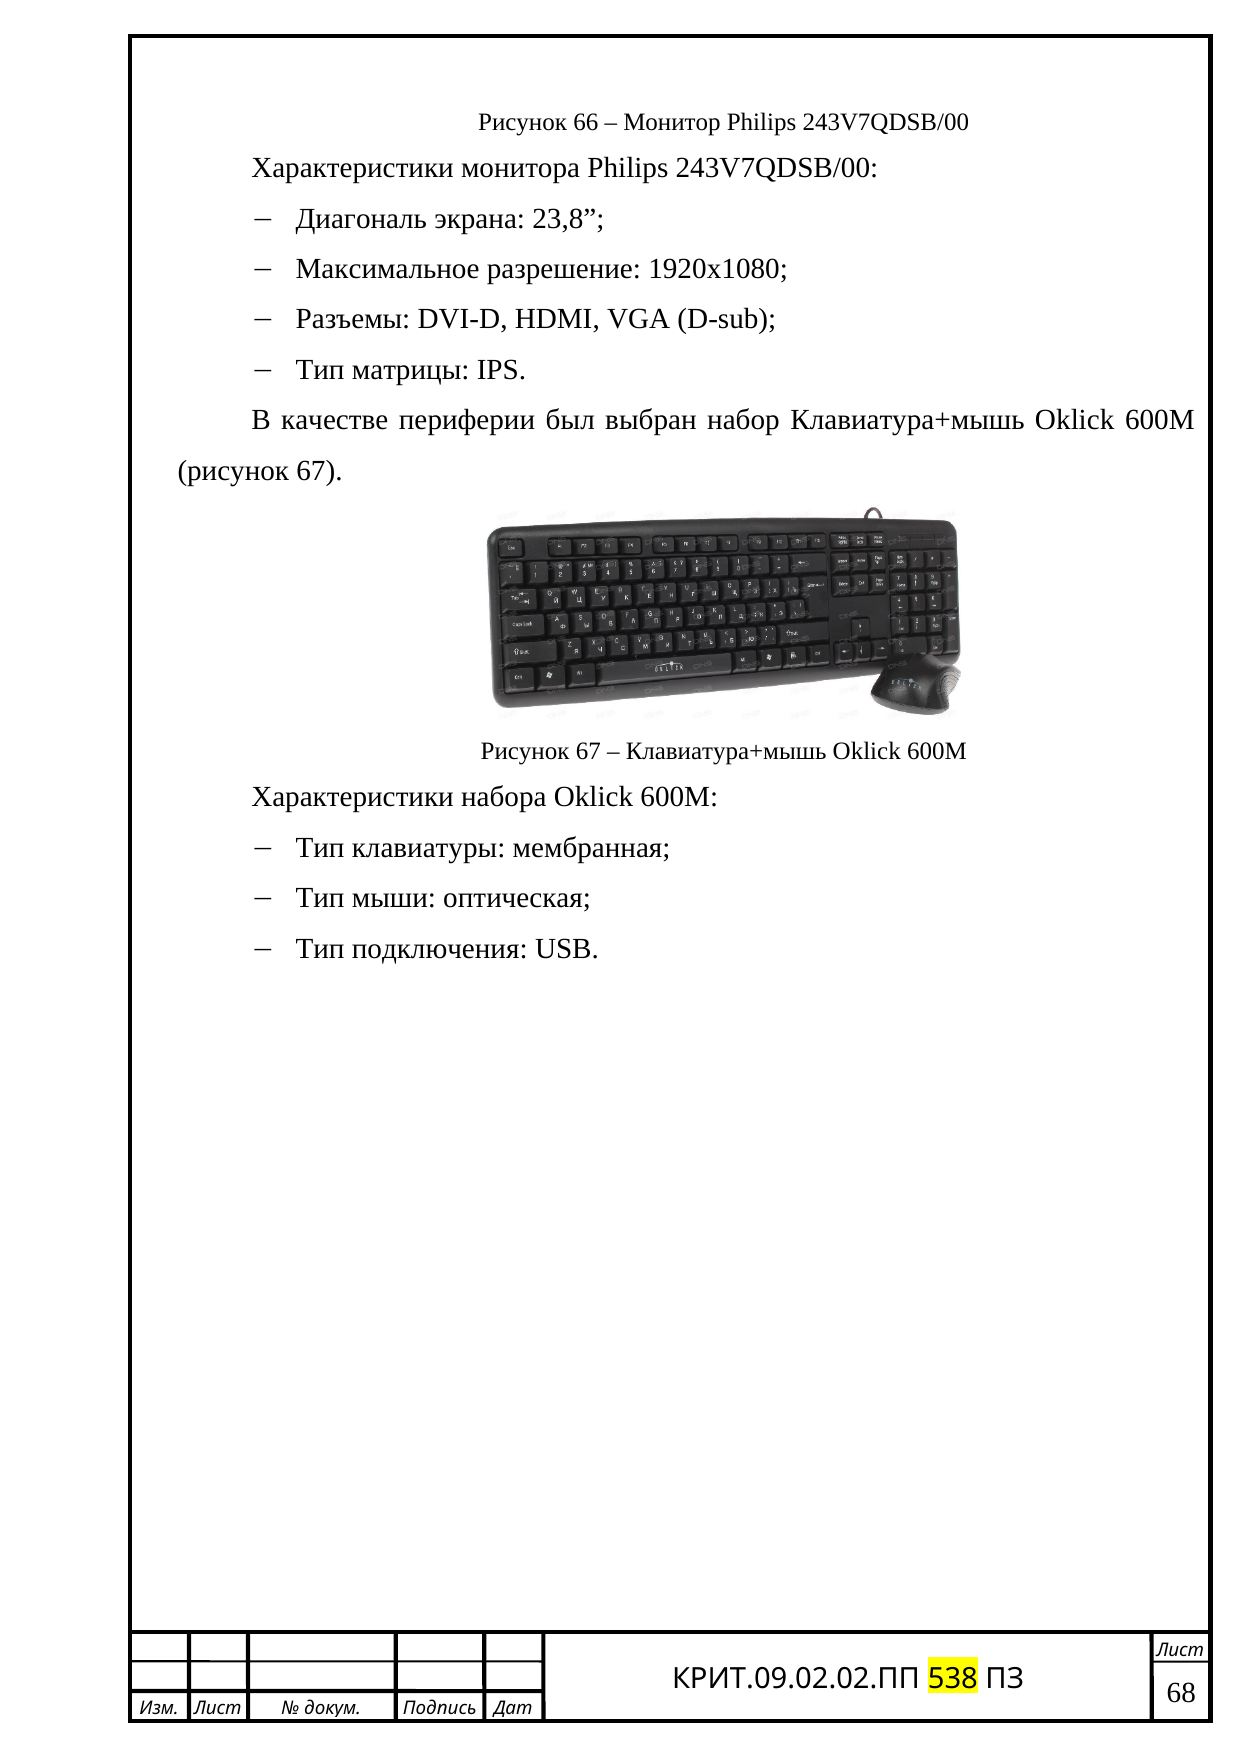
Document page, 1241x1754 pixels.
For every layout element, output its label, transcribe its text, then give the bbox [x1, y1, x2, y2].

list Тип мыши: оптическая; [177, 880, 1196, 914]
list Диагональ экрана: 23,8”; [177, 201, 1196, 234]
list Максимальное разрешение: 1920x1080; [177, 251, 1196, 285]
text Рисунок 67 – Клавиатура+мышь Oklick 600M [177, 736, 1196, 765]
list Тип подключения: USB. [177, 931, 1196, 964]
text Характеристики набора Oklick 600M: [177, 779, 1196, 813]
picture [483, 503, 965, 720]
list Тип матрицы: IPS. [177, 352, 1196, 386]
list Тип клавиатуры: мембранная; [177, 830, 1196, 863]
text В качестве периферии был выбран набор Клавиатура+мышь Oklick 600M (рисунок 67). [177, 402, 1196, 486]
text Рисунок 66 – Монитор Philips 243V7QDSB/00 [177, 107, 1196, 136]
list Разъемы: DVI-D, HDMI, VGA (D-sub); [177, 302, 1196, 335]
text Характеристики монитора Philips 243V7QDSB/00: [177, 151, 1196, 184]
